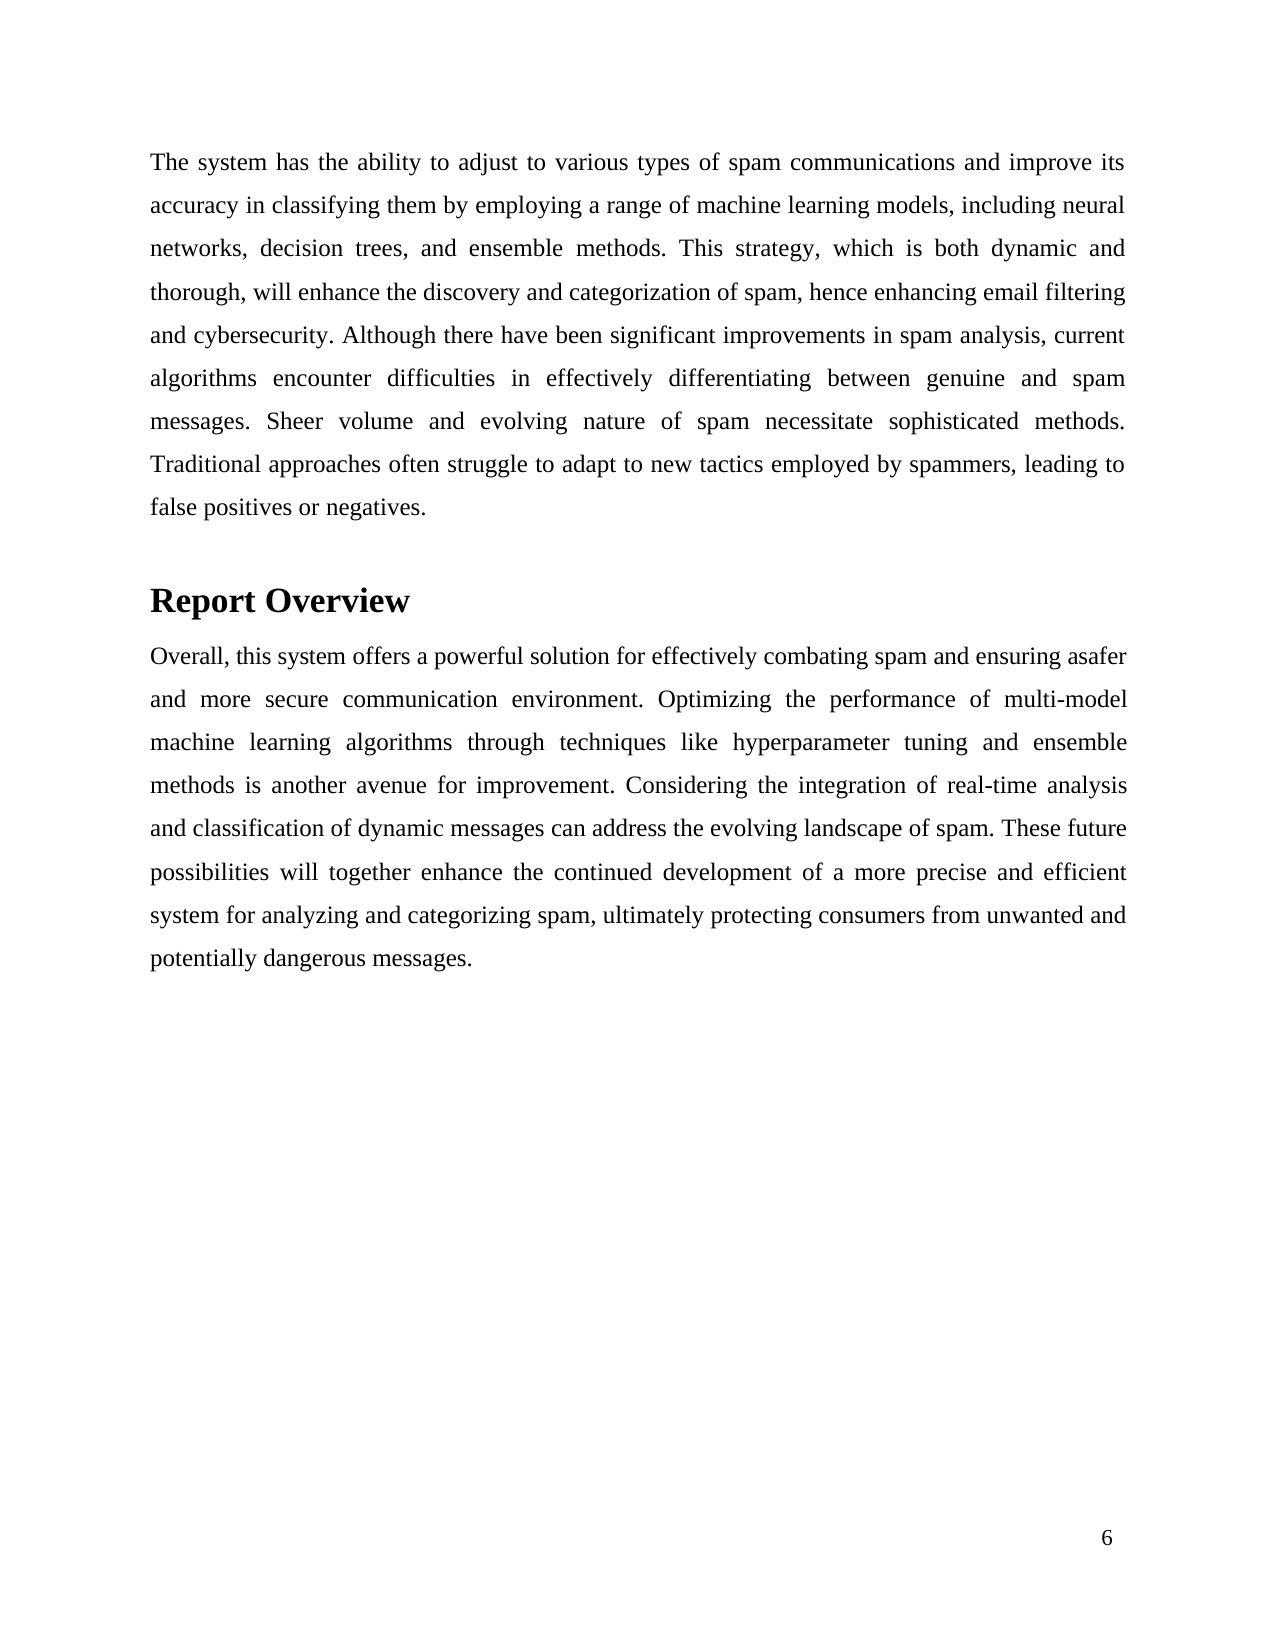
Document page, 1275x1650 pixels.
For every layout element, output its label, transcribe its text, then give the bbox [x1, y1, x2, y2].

text Overall, this system offers a powerful solution for effectively combating spam and ensuring asafer and more secure communication environment. Optimizing the performance of multi-model machine learning algorithms through techniques like hyperparameter tuning and ensemble methods is another avenue for improvement. Considering the integration of real-time analysis and classification of dynamic messages can address the evolving landscape of spam. These future possibilities will together enhance the continued development of a more precise and efficient system for analyzing and categorizing spam, ultimately protecting consumers from unwanted and potentially dangerous messages. [150, 641, 1127, 972]
subtitle Report Overview [150, 580, 1152, 621]
text The system has the ability to adjust to various types of spam communications and improve its accuracy in classifying them by employing a range of machine learning models, including neural networks, decision trees, and ensemble methods. This strategy, which is both dynamic and thorough, will enhance the discovery and categorization of spam, hence enhancing email filtering and cybersecurity. Although there have been significant improvements in spam analysis, current algorithms encounter difficulties in effectively differentiating between genuine and spam messages. Sheer volume and evolving nature of spam necessitate sophisticated methods. Traditional approaches often struggle to adapt to new tactics employed by spammers, leading to false positives or negatives. [150, 147, 1126, 521]
